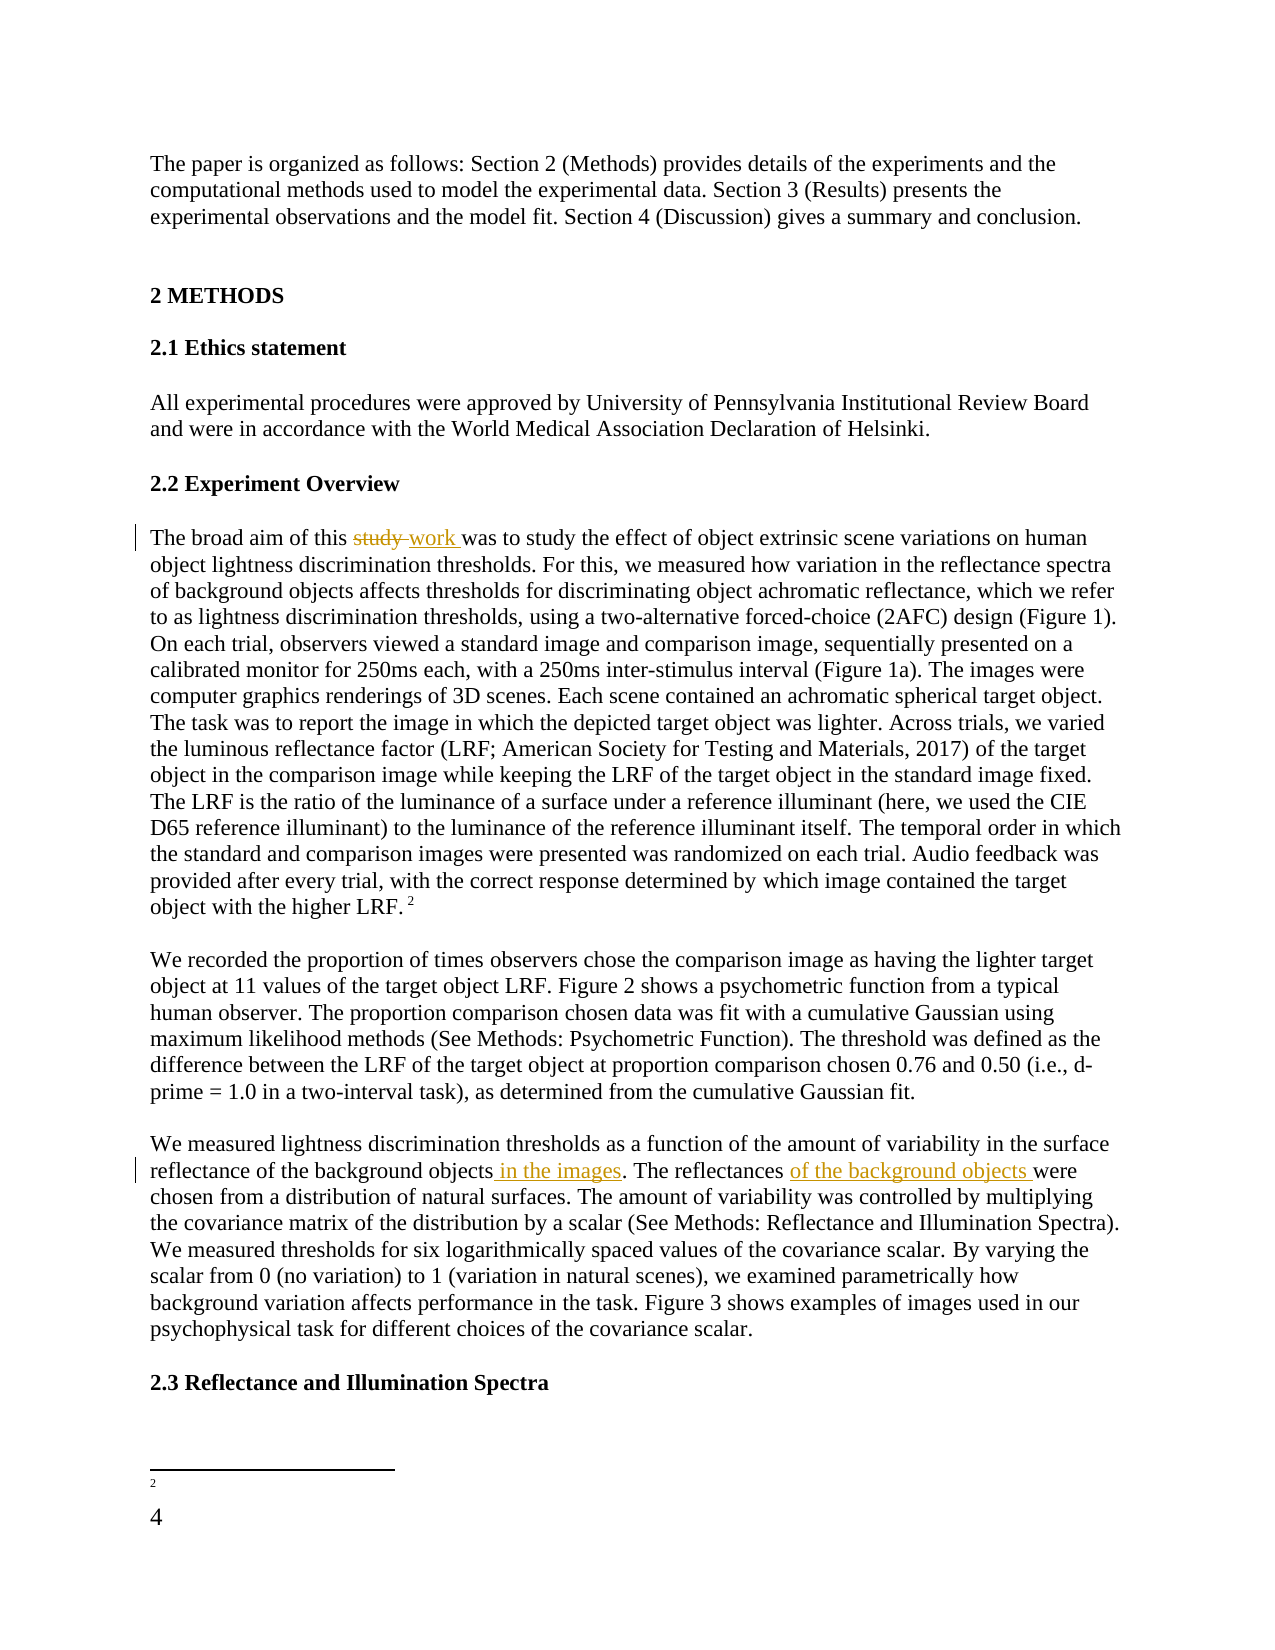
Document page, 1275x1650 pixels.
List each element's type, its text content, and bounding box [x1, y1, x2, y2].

text The paper is organized as follows: Section 2 (Methods) provides details of the experiments and the computational methods used to model the experimental data. Section 3 (Results) presents the experimental observations and the model fit. Section 4 (Discussion) gives a summary and conclusion. [150, 150, 1125, 229]
text We recorded the proportion of times observers chose the comparison image as having the lighter target object at 11 values of the target object LRF. Figure 2 shows a psychometric function from a typical human observer. The proportion comparison chosen data was fit with a cumulative Gaussian using maximum likelihood methods (See Methods: Psychometric Function). The threshold was defined as the difference between the LRF of the target object at proportion comparison chosen 0.76 and 0.50 (i.e., d-prime = 1.0 in a two-interval task), as determined from the cumulative Gaussian fit. [150, 946, 1125, 1104]
text 2 METHODS [150, 282, 1125, 308]
text We measured lightness discrimination thresholds as a function of the amount of variability in the surface reflectance of the background objects. The reflectances were chosen from a distribution of natural surfaces. The amount of variability was controlled by multiplying the covariance matrix of the distribution by a scalar (See Methods: Reflectance and Illumination Spectra). We measured thresholds for six logarithmically spaced values of the covariance scalar. By varying the scalar from 0 (no variation) to 1 (variation in natural scenes), we examined parametrically how background variation affects performance in the task. Figure 3 shows examples of images used in our psychophysical task for different choices of the covariance scalar. [150, 1130, 1125, 1341]
text 2.1 Ethics statement [150, 334, 1125, 361]
text 2.3 Reflectance and Illumination Spectra [150, 1369, 1125, 1396]
text 2.2 Experiment Overview [150, 470, 1125, 496]
text All experimental procedures were approved by University of Pennsylvania Institutional Review Board and were in accordance with the World Medical Association Declaration of Helsinki. [150, 389, 1125, 442]
text The broad aim of this was to study the effect of object extrinsic scene variations on human object lightness discrimination thresholds. For this, we measured how variation in the reflectance spectra of background objects affects thresholds for discriminating object achromatic reflectance, which we refer to as lightness discrimination thresholds, using a two-alternative forced-choice (2AFC) design (Figure 1). On each trial, observers viewed a standard image and comparison image, sequentially presented on a calibrated monitor for 250ms each, with a 250ms inter-stimulus interval (Figure 1a). The images were computer graphics renderings of 3D scenes. Each scene contained an achromatic spherical target object. The task was to report the image in which the depicted target object was lighter. Across trials, we varied the luminous reflectance factor (LRF; American Society for Testing and Materials, 2017) of the target object in the comparison image while keeping the LRF of the target object in the standard image fixed. The LRF is the ratio of the luminance of a surface under a reference illuminant (here, we used the CIE D65 reference illuminant) to the luminance of the reference illuminant itself. The temporal order in which the standard and comparison images were presented was randomized on each trial. Audio feedback was provided after every trial, with the correct response determined by which image contained the target object with the higher LRF. [150, 524, 1125, 919]
